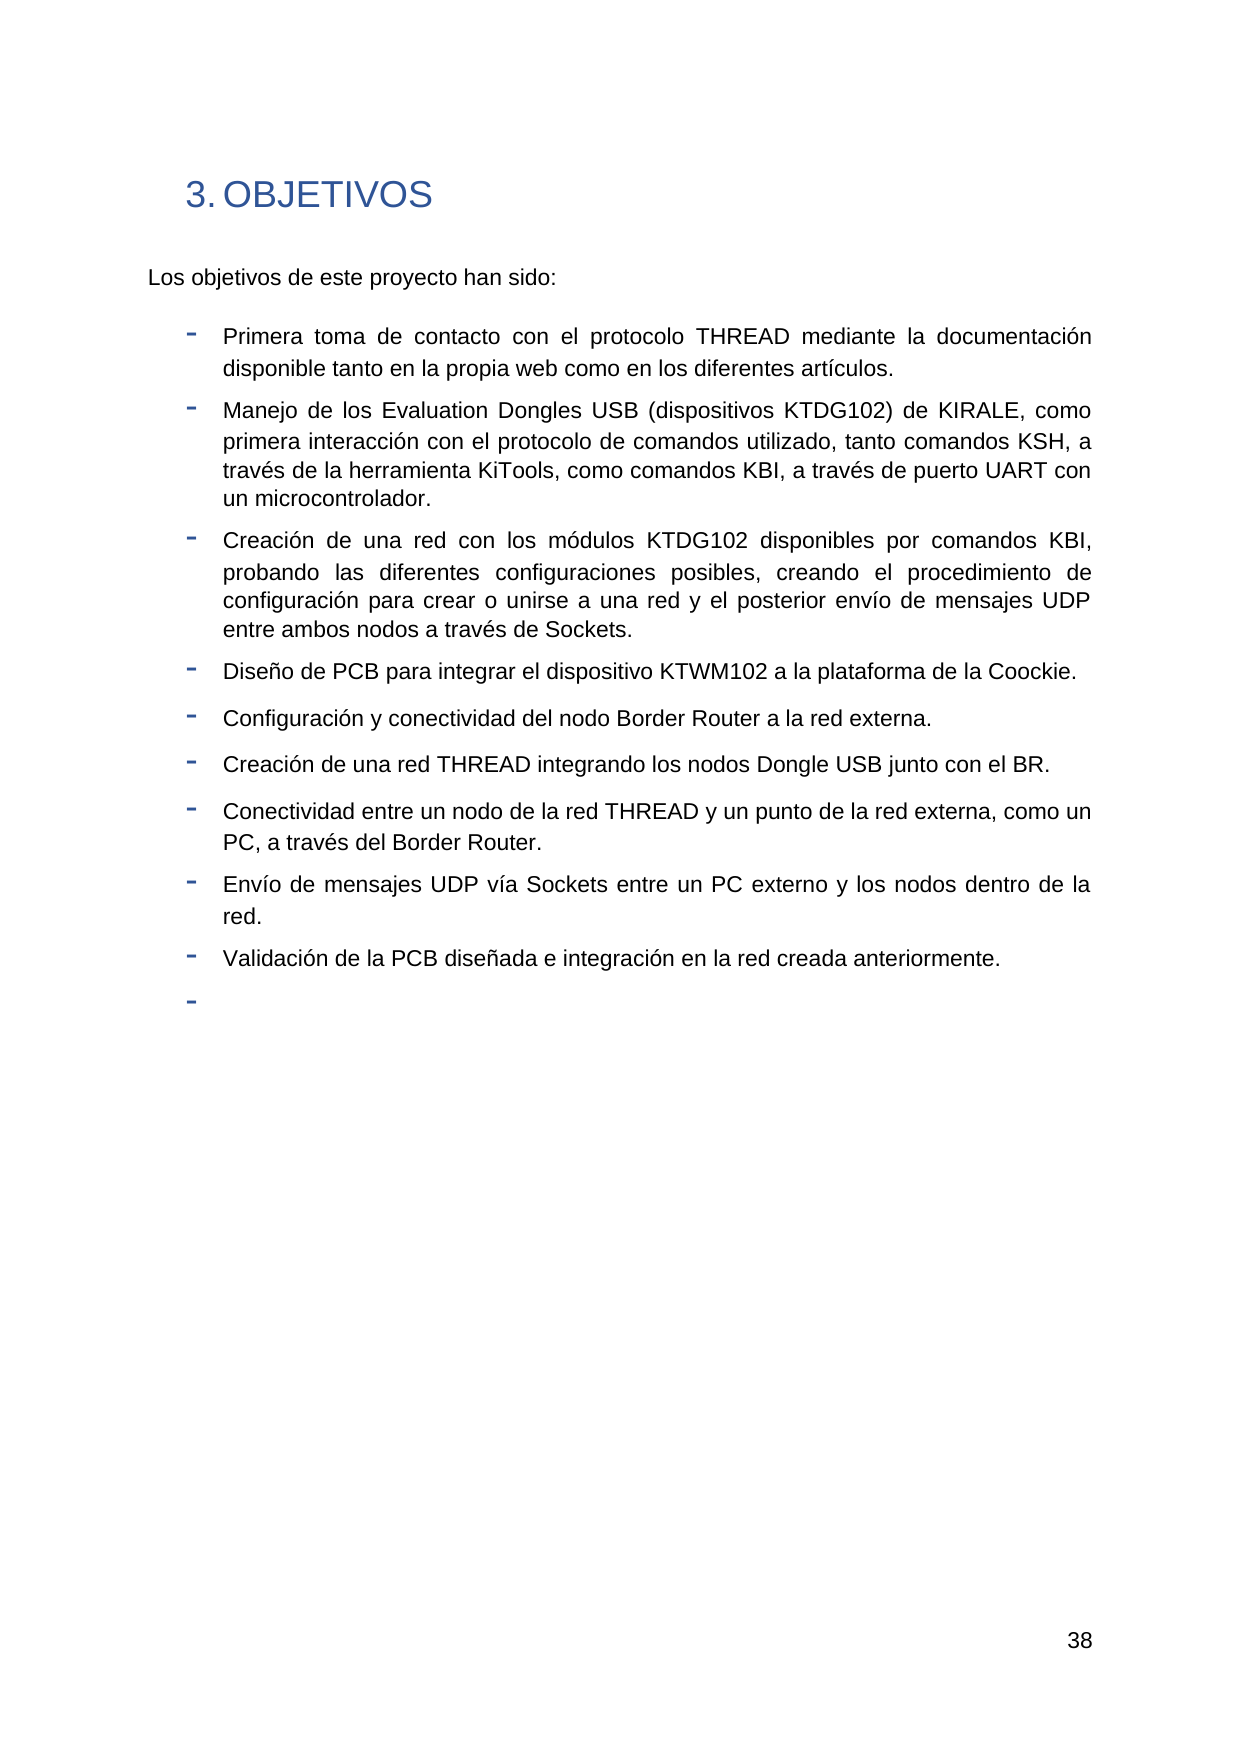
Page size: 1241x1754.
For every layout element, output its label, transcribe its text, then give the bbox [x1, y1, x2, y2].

list Manejo de los Evaluation Dongles USB (dispositivos KTDG102) de KIRALE, como primera interacción con el protocolo de comandos utilizado, tanto comandos KSH, a través de la herramienta KiTools, como comandos KBI, a través de puerto UART con un microcontrolador. [185, 383, 1092, 512]
list Configuración y conectividad del nodo Border Router a la red externa. [185, 691, 1092, 734]
subtitle OBJETIVOS [185, 173, 1092, 216]
list Creación de una red THREAD integrando los nodos Dongle USB junto con el BR. [185, 737, 1092, 780]
list Primera toma de contacto con el protocolo THREAD mediante la documentación disponible tanto en la propia web como en los diferentes artículos. [185, 309, 1092, 381]
list Creación de una red con los módulos KTDG102 disponibles por comandos KBI, probando las diferentes configuraciones posibles, creando el procedimiento de configuración para crear o unirse a una red y el posterior envío de mensajes UDP entre ambos nodos a través de Sockets. [185, 514, 1092, 642]
list Diseño de PCB para integrar el dispositivo KTWM102 a la plataforma de la Coockie. [185, 644, 1092, 687]
list Validación de la PCB diseñada e integración en la red creada anteriormente. [185, 931, 1092, 974]
list Conectividad entre un nodo de la red THREAD y un punto de la red externa, como un PC, a través del Border Router. [185, 784, 1092, 855]
list Envío de mensajes UDP vía Sockets entre un PC externo y los nodos dentro de la red. [185, 857, 1092, 929]
text Los objetivos de este proyecto han sido: [148, 264, 1092, 291]
